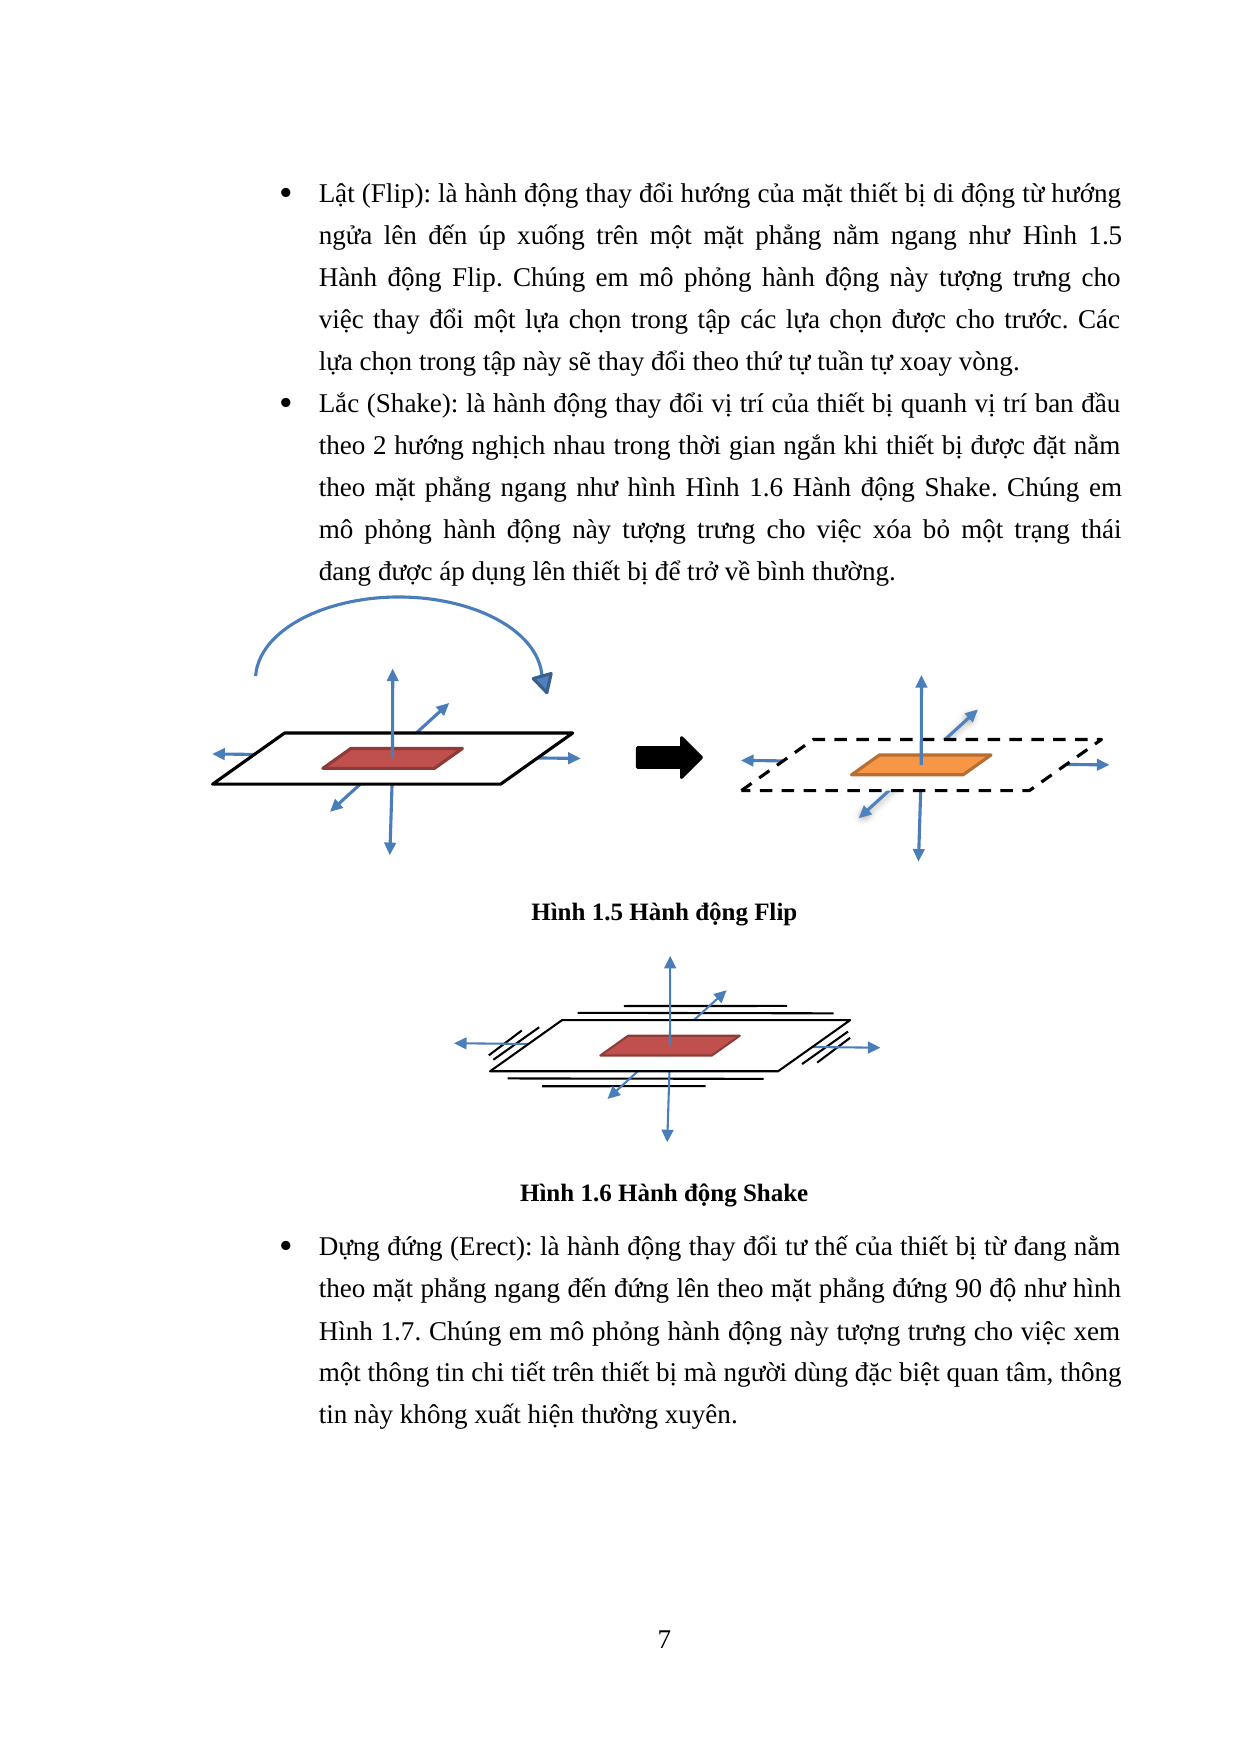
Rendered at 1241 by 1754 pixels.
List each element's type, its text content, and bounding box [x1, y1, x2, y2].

list Dựng đứng (Erect): là hành động thay đổi tư thế của thiết bị từ đang nằm theo mặt phẳng ngang đến đứng lên theo mặt phẳng đứng 90 độ như hình Hình 1.7. Chúng em mô phỏng hành động này tượng trưng cho việc xem một thông tin chi tiết trên thiết bị mà người dùng đặc biệt quan tâm, thông tin này không xuất hiện thường xuyên. [281, 1231, 1122, 1430]
list Lật (Flip): là hành động thay đổi hướng của mặt thiết bị di động từ hướng ngửa lên đến úp xuống trên một mặt phẳng nằm ngang như Hình 1.5 Hành động Flip. Chúng em mô phỏng hành động này tượng trưng cho việc thay đổi một lựa chọn trong tập các lựa chọn được cho trước. Các lựa chọn trong tập này sẽ thay đổi theo thứ tự tuần tự xoay vòng. [281, 177, 1122, 376]
text Hình 1.6 Hành động Shake [206, 1178, 1122, 1207]
text Hình 1.5 Hành động Flip [206, 897, 1122, 926]
list Lắc (Shake): là hành động thay đổi vị trí của thiết bị quanh vị trí ban đầu theo 2 hướng nghịch nhau trong thời gian ngắn khi thiết bị được đặt nằm theo mặt phẳng ngang như hình Hình 1.6 Hành động Shake. Chúng em mô phỏng hành động này tượng trưng cho việc xóa bỏ một trạng thái đang được áp dụng lên thiết bị để trở về bình thường. [281, 387, 1122, 586]
